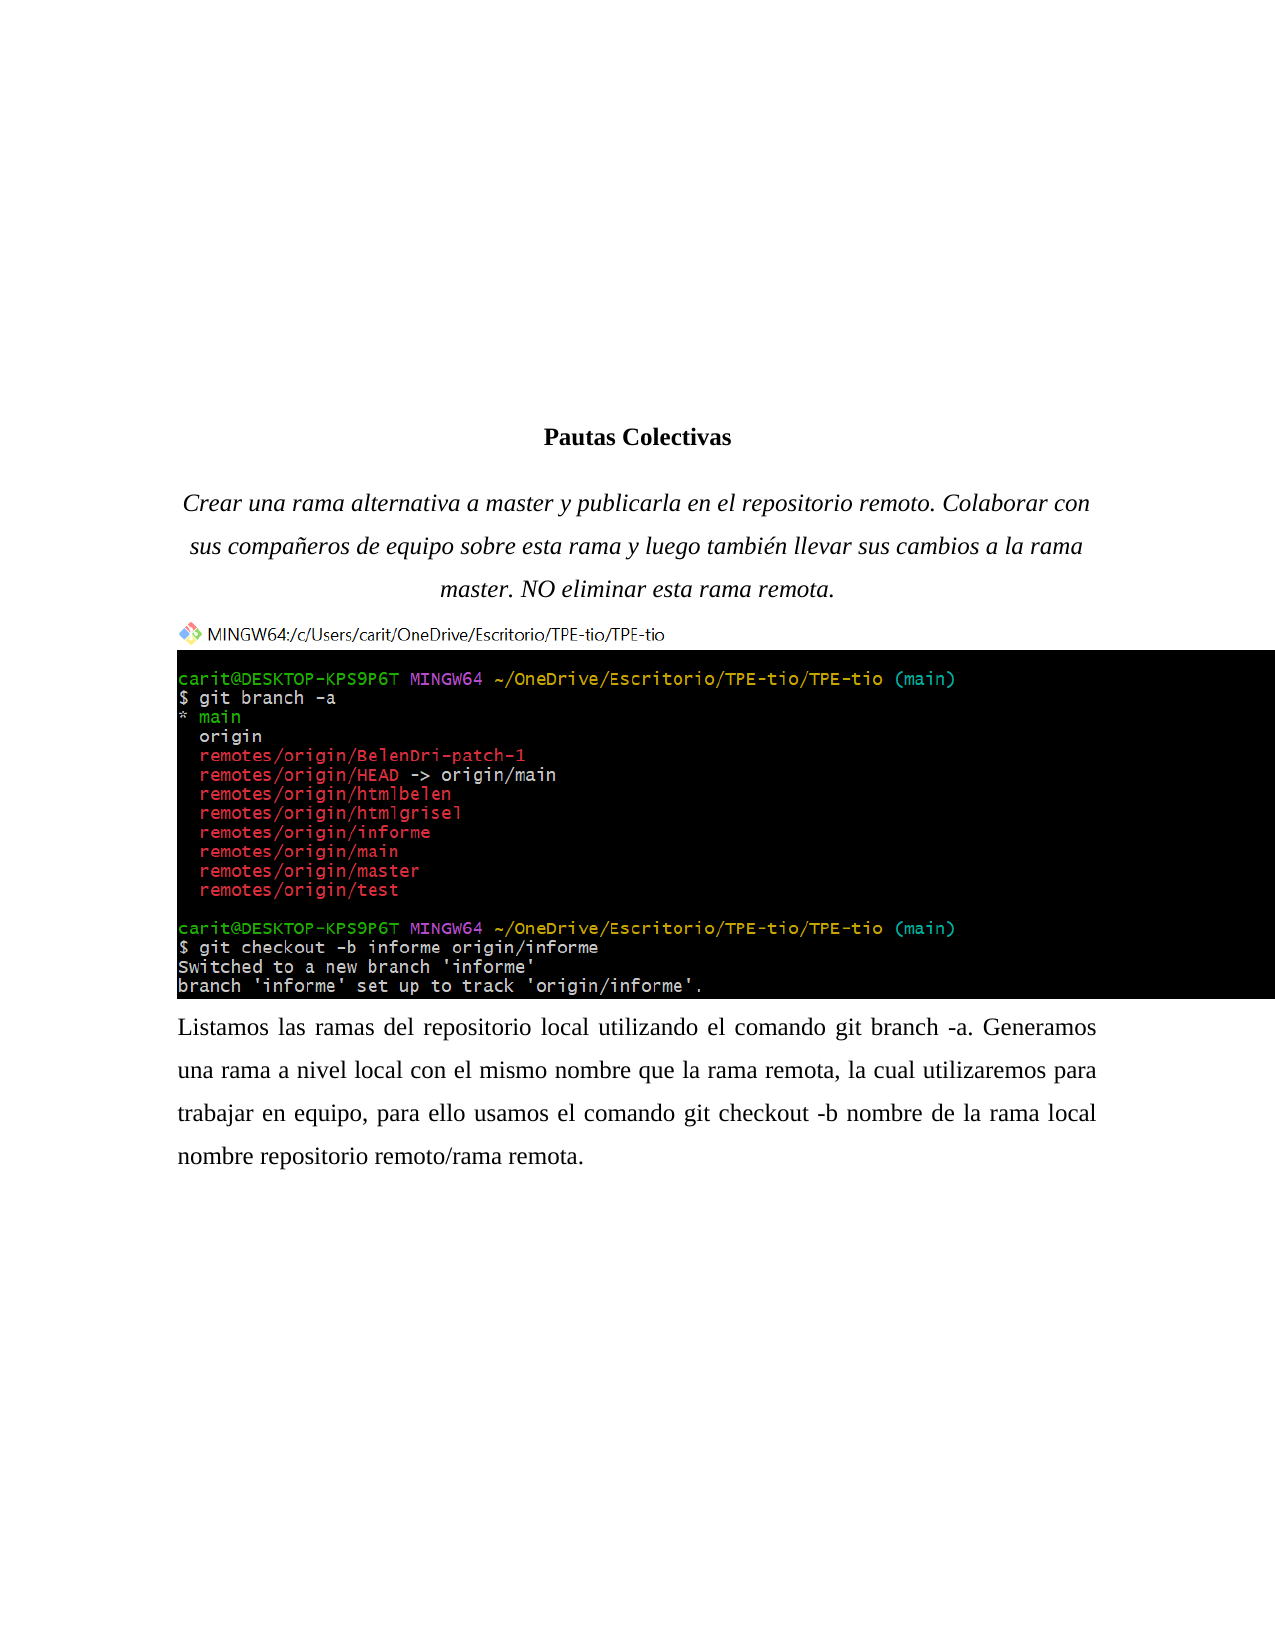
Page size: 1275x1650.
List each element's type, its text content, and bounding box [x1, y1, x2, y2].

text Listamos las ramas del repositorio local utilizando el comando git branch -a. Generamos una rama a nivel local con el mismo nombre que la rama remota, la cual utilizaremos para trabajar en equipo, para ello usamos el comando git checkout -b nombre de la rama local nombre repositorio remoto/rama remota. [177, 1012, 1098, 1170]
picture [177, 617, 1275, 999]
text Pautas Colectivas [177, 422, 1098, 451]
text Crear una rama alternativa a master y publicarla en el repositorio remoto. Colaborar con sus compañeros de equipo sobre esta rama y luego también llevar sus cambios a la rama master. NO eliminar esta rama remota. [177, 488, 1098, 603]
